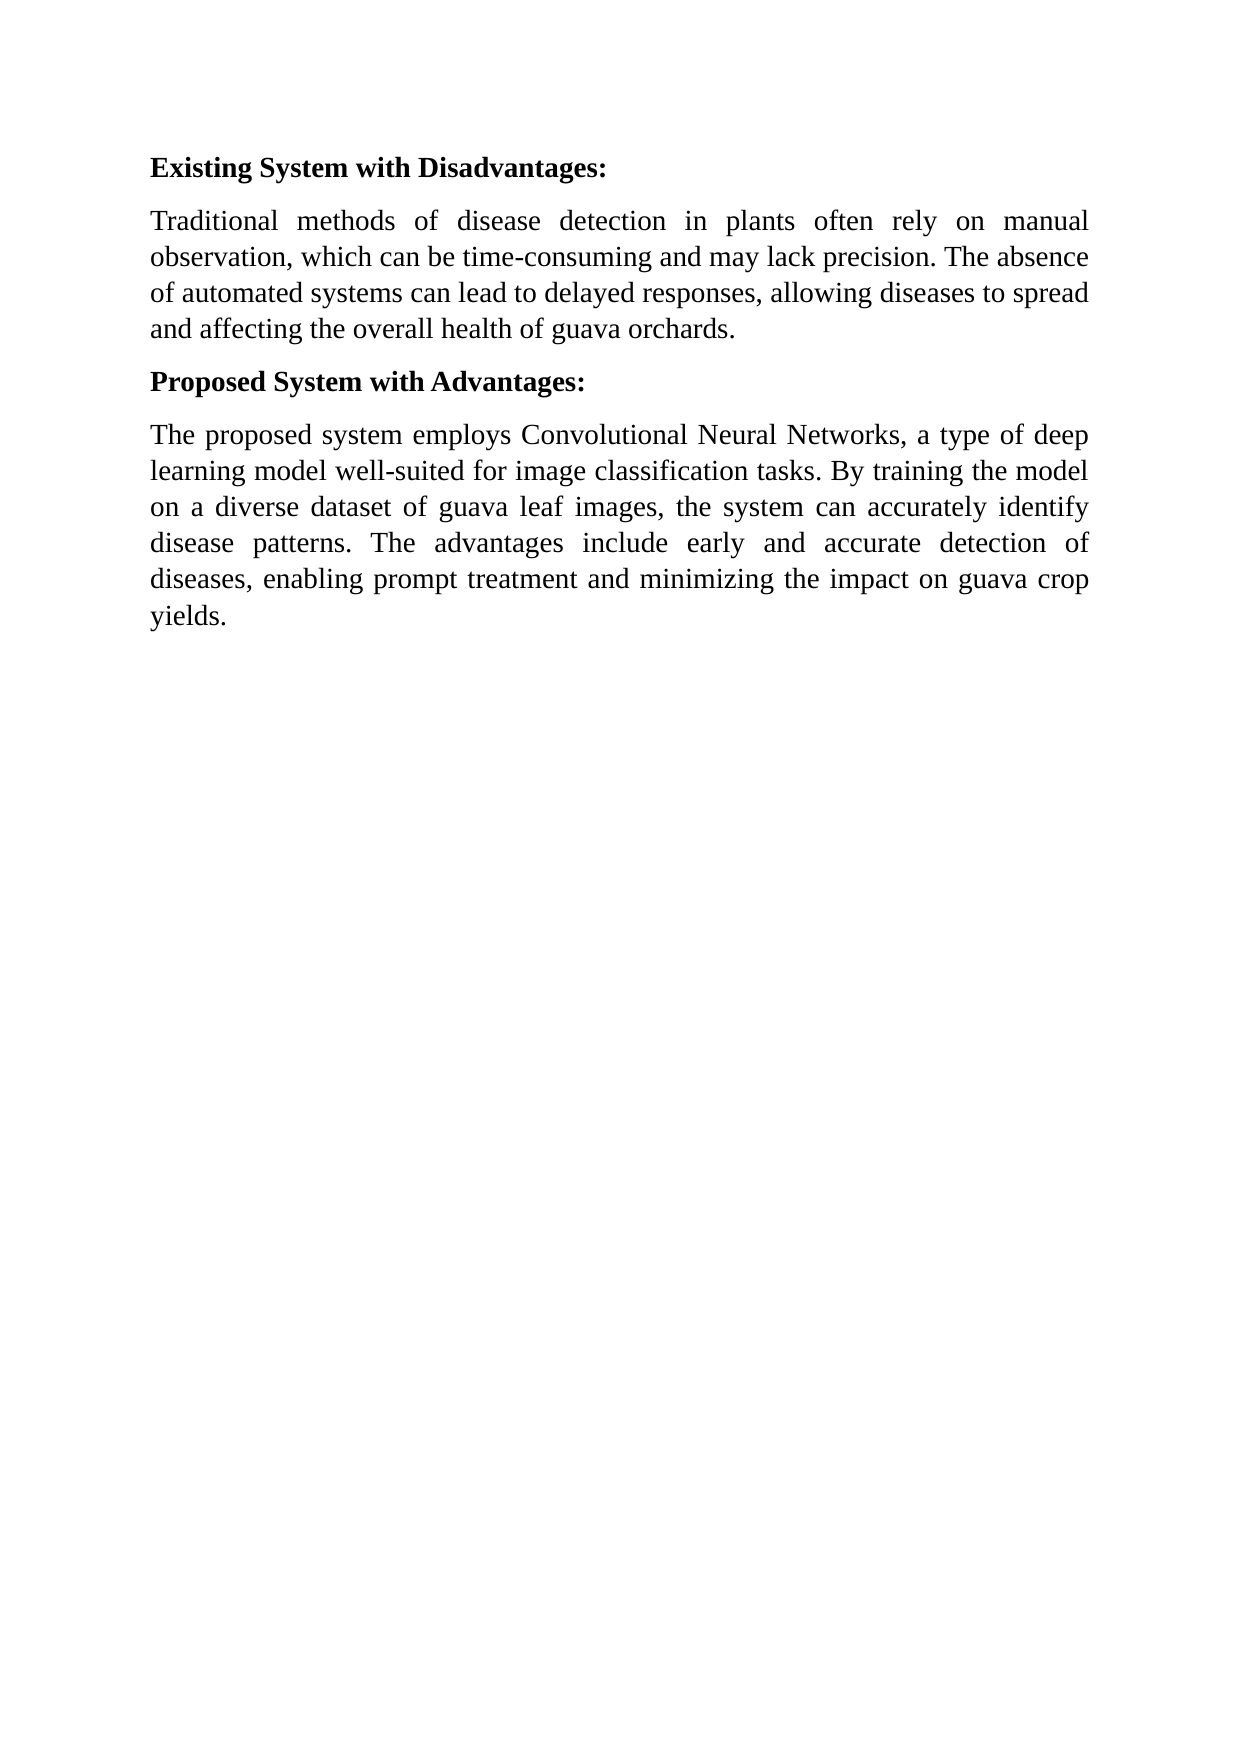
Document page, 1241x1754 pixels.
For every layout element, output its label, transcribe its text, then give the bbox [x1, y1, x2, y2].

text Traditional methods of disease detection in plants often rely on manual observation, which can be time-consuming and may lack precision. The absence of automated systems can lead to delayed responses, allowing diseases to spread and affecting the overall health of guava orchards. [150, 203, 1090, 345]
text Proposed System with Advantages: [150, 364, 1090, 398]
text Existing System with Disadvantages: [150, 150, 1090, 183]
text The proposed system employs Convolutional Neural Networks, a type of deep learning model well-suited for image classification tasks. By training the model on a diverse dataset of guava leaf images, the system can accurately identify disease patterns. The advantages include early and accurate detection of diseases, enabling prompt treatment and minimizing the impact on guava crop yields. [150, 417, 1090, 631]
